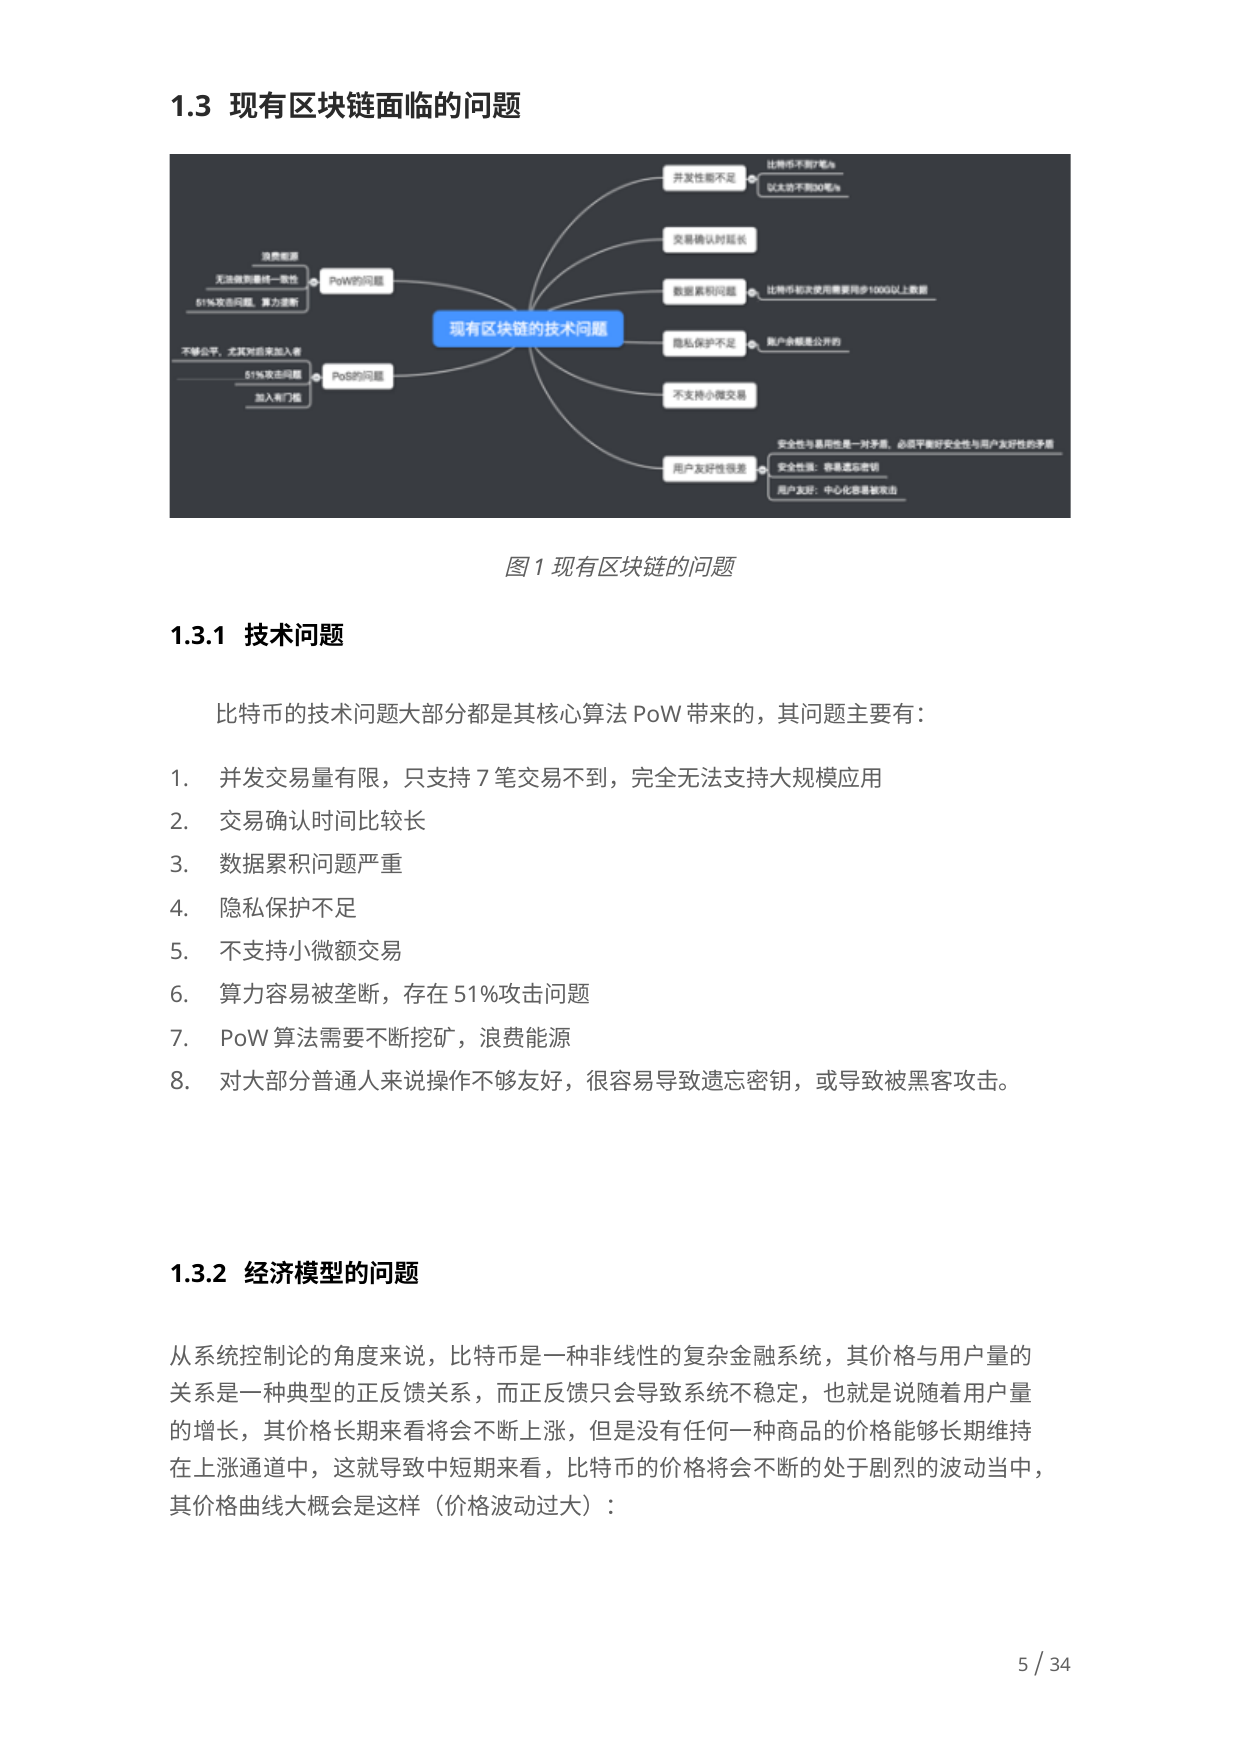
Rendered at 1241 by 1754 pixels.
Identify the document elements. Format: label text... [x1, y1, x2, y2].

list 对大部分普通人来说操作不够友好，很容易导致遗忘密钥，或导致被黑客攻击。 [169, 1063, 1071, 1097]
list 并发交易量有限，只支持7笔交易不到，完全无法支持大规模应用 [169, 760, 1071, 793]
list 算力容易被垄断，存在51%攻击问题 [169, 976, 1071, 1010]
text 技术问题 [169, 615, 1071, 652]
text 比特币的技术问题大部分都是其核心算法PoW带来的，其问题主要有： [169, 696, 1071, 729]
list 交易确认时间比较长 [169, 803, 1071, 836]
text 经济模型的问题 [169, 1253, 1071, 1289]
list PoW算法需要不断挖矿，浪费能源 [169, 1020, 1071, 1053]
list 数据累积问题严重 [169, 846, 1071, 880]
picture [169, 154, 1071, 518]
list 隐私保护不足 [169, 890, 1071, 923]
text 图 1 现有区块链的问题 [169, 549, 1071, 582]
text 从系统控制论的角度来说，比特币是一种非线性的复杂金融系统，其价格与用户量的关系是一种典型的正反馈关系，而正反馈只会导致系统不稳定，也就是说随着用户量的增长，其价格长期来看将会不断上涨，但是没有任何一种商品的价格能够长期维持在上涨通道中，这就导致中短期来看，比特币的价格将会不断的处于剧烈的波动当中，其价格曲线大概会是这样（价格波动过大）： [169, 1333, 1033, 1521]
subtitle 现有区块链面临的问题 [169, 83, 1071, 125]
list 不支持小微额交易 [169, 933, 1071, 966]
